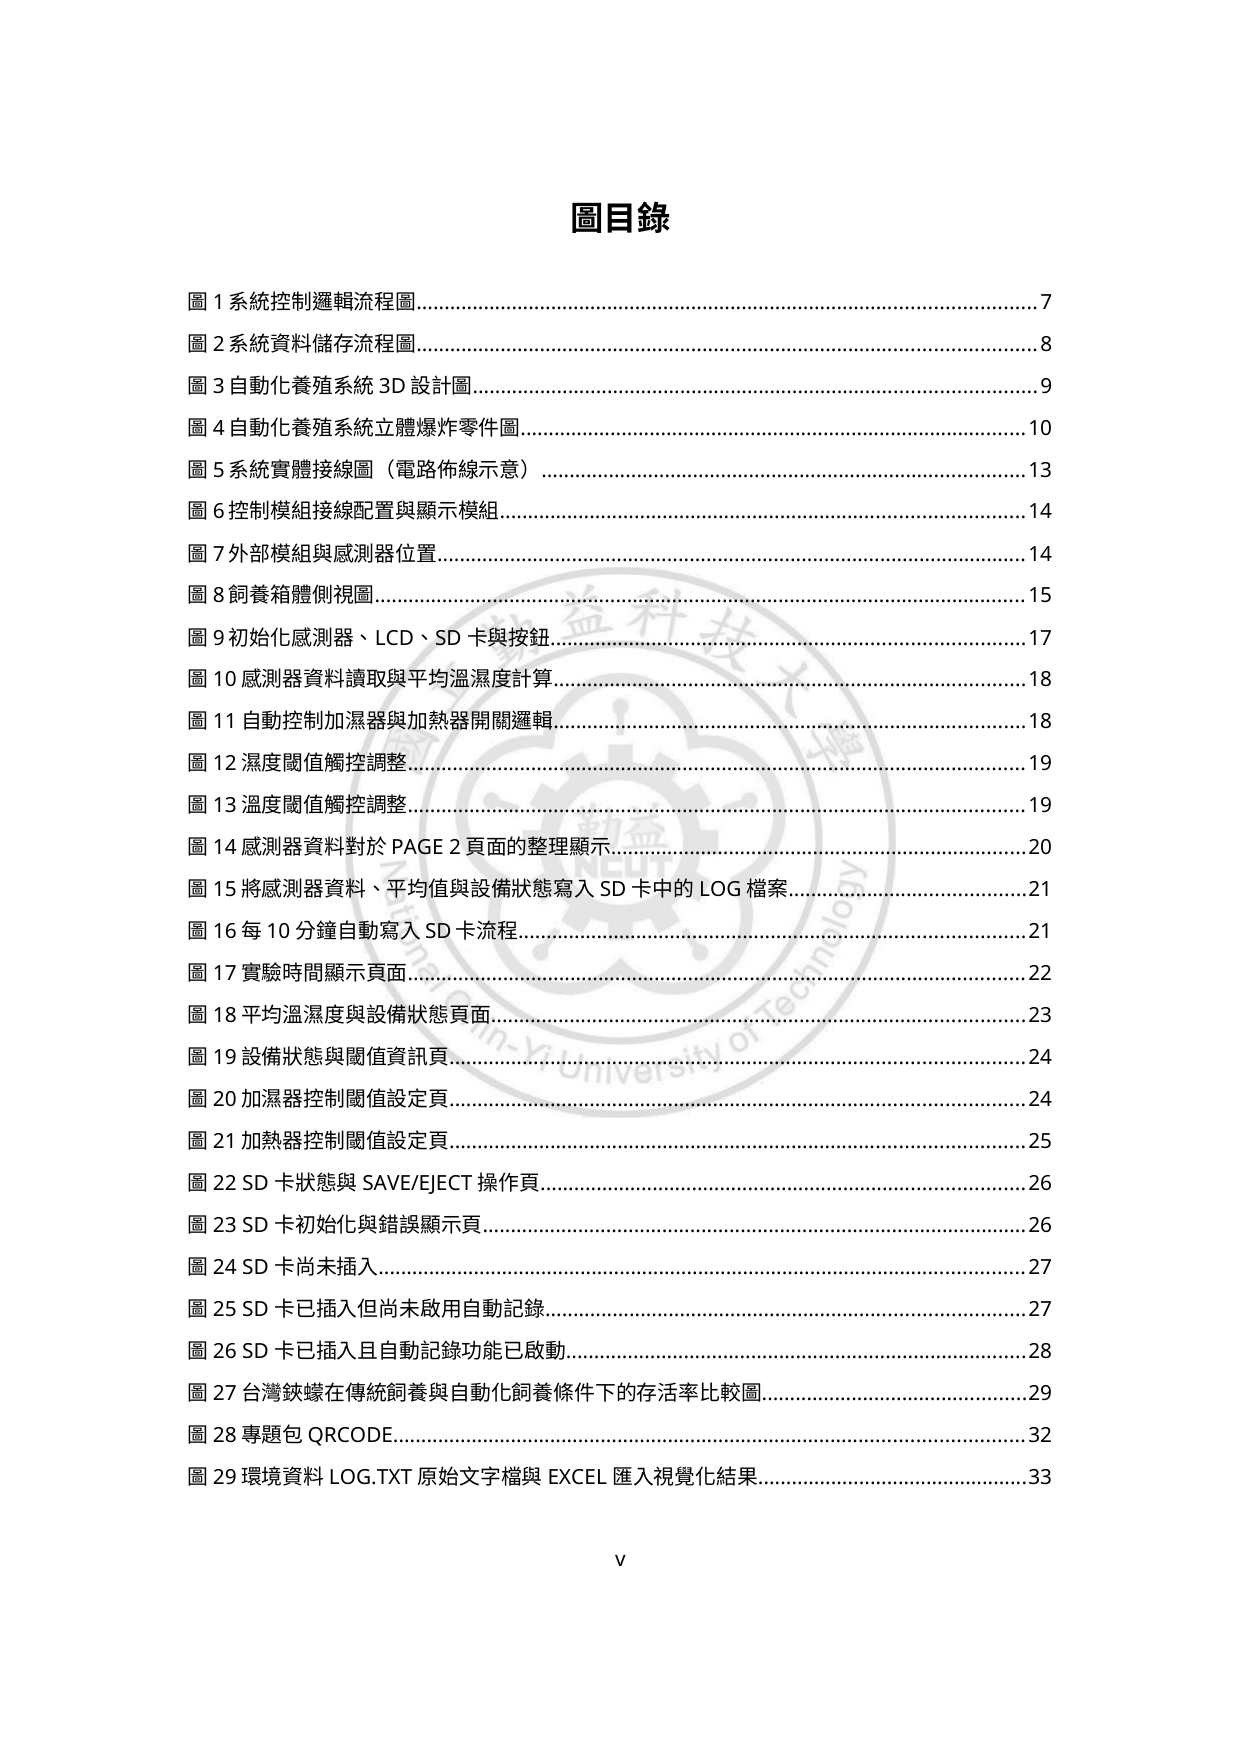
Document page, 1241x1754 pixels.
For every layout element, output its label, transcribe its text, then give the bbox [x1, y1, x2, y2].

picture [345, 907, 896, 911]
text 圖 4自動化養殖系統立體爆炸零件圖 10 [187, 407, 1053, 445]
text 圖 23 SD 卡初始化與錯誤顯示頁 26 [187, 1205, 1053, 1242]
text 圖 3自動化養殖系統3D設計圖 9 [187, 365, 1053, 403]
text 圖 17實驗時間顯示頁面 22 [187, 953, 1053, 991]
picture [345, 1032, 896, 1037]
picture [345, 781, 896, 785]
text 圖 8飼養箱體側視圖 15 [187, 575, 1053, 613]
picture [345, 571, 896, 575]
picture [345, 864, 896, 869]
text 圖 24 SD 卡尚未插入 27 [187, 1247, 1053, 1284]
text 圖 1系統控制邏輯流程圖 7 [187, 281, 1053, 319]
text 圖 29環境資料 log.txt 原始文字檔與 Excel 匯入視覺化結果 33 [187, 1457, 1053, 1494]
text 圖 14感測器資料對於Page 2頁面的整理顯示 20 [187, 827, 1053, 864]
text 圖 21加熱器控制閾值設定頁 25 [187, 1121, 1053, 1158]
text 圖 10感測器資料讀取與平均溫濕度計算 18 [187, 659, 1053, 697]
text 圖 19設備狀態與閾值資訊頁 24 [187, 1037, 1053, 1074]
text 圖 2系統資料儲存流程圖 8 [187, 323, 1053, 361]
text 圖 18平均溫濕度與設備狀態頁面 23 [187, 995, 1053, 1032]
picture [345, 991, 896, 995]
picture [345, 823, 896, 827]
text 圖 25 SD 卡已插入但尚未啟用自動記錄 27 [187, 1289, 1053, 1326]
text 圖 13溫度閾值觸控調整 19 [187, 785, 1053, 823]
text 圖 28專題包QRcode 32 [187, 1415, 1053, 1452]
picture [345, 697, 896, 701]
picture [345, 739, 896, 743]
picture [345, 948, 896, 953]
text 圖目錄 [187, 178, 1053, 253]
text 圖 5系統實體接線圖（電路佈線示意） 13 [187, 449, 1053, 487]
text 圖 27台灣鋏蠓在傳統飼養與自動化飼養條件下的存活率比較圖 29 [187, 1373, 1053, 1410]
text 圖 11自動控制加濕器與加熱器開關邏輯 18 [187, 701, 1053, 739]
text 圖 22 SD 卡狀態與 SAVE/EJECT 操作頁 26 [187, 1163, 1053, 1200]
text 圖 20加濕器控制閾值設定頁 24 [187, 1079, 1053, 1116]
picture [345, 655, 896, 659]
text 圖 7外部模組與感測器位置 14 [187, 533, 1053, 571]
picture [345, 613, 896, 617]
text 圖 6控制模組接線配置與顯示模組 14 [187, 491, 1053, 529]
text 圖 9初始化感測器、LCD、SD 卡與按鈕 17 [187, 617, 1053, 655]
picture [345, 1074, 896, 1079]
text 圖 12濕度閾值觸控調整 19 [187, 743, 1053, 781]
text 圖 15將感測器資料、平均值與設備狀態寫入 SD 卡中的 log 檔案 21 [187, 869, 1053, 907]
text 圖 16每 10 分鐘自動寫入SD卡流程 21 [187, 911, 1053, 948]
text 圖 26 SD 卡已插入且自動記錄功能已啟動 28 [187, 1331, 1053, 1368]
